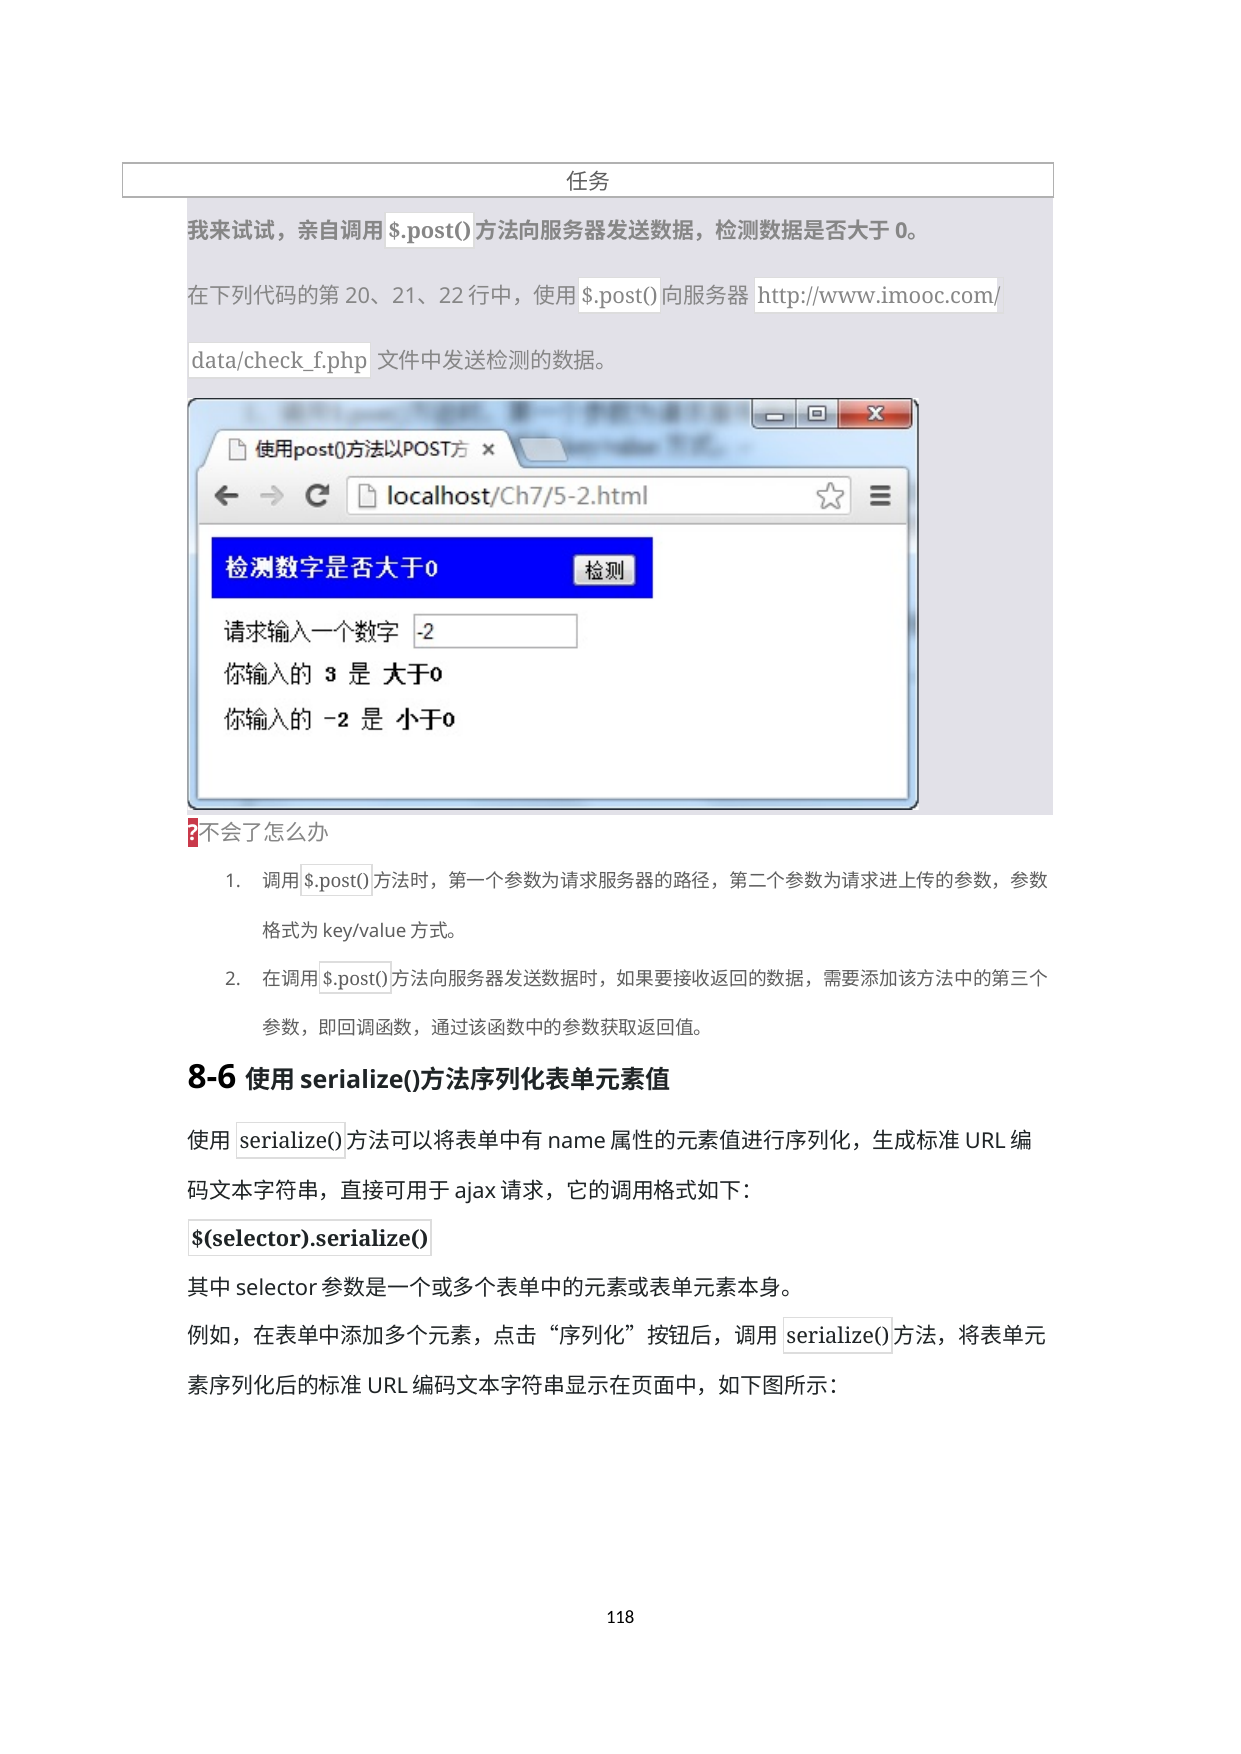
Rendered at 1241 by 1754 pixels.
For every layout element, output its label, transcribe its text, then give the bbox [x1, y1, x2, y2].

text ?不会了怎么办 [187, 815, 1053, 848]
list 调用$.post()方法时，第一个参数为请求服务器的路径，第二个参数为请求进上传的参数，参数格式为key/value方式。 [225, 848, 1053, 945]
text 在下列代码的第20、21、22行中，使用$.post()向服务器 http://www.imooc.com/data/check_f.php 文件中发送检测的数据。 [187, 263, 1053, 393]
text 使用serialize()方法可以将表单中有name属性的元素值进行序列化，生成标准URL编码文本字符串，直接可用于ajax请求，它的调用格式如下： [187, 1108, 1053, 1205]
text 其中selector参数是一个或多个表单中的元素或表单元素本身。 [187, 1270, 1053, 1303]
subtitle 任务 [123, 164, 1053, 196]
picture [187, 398, 919, 810]
text $(selector).serialize() [187, 1205, 1053, 1270]
list 在调用$.post()方法向服务器发送数据时，如果要接收返回的数据，需要添加该方法中的第三个参数，即回调函数，通过该函数中的参数获取返回值。 [225, 945, 1053, 1043]
subtitle 8-6 使用serialize()方法序列化表单元素值 [187, 1043, 1053, 1108]
text 我来试试，亲自调用$.post()方法向服务器发送数据，检测数据是否大于0。 [187, 198, 1053, 263]
text 例如，在表单中添加多个元素，点击“序列化”按钮后，调用serialize()方法，将表单元素序列化后的标准URL编码文本字符串显示在页面中，如下图所示： [187, 1303, 1053, 1400]
